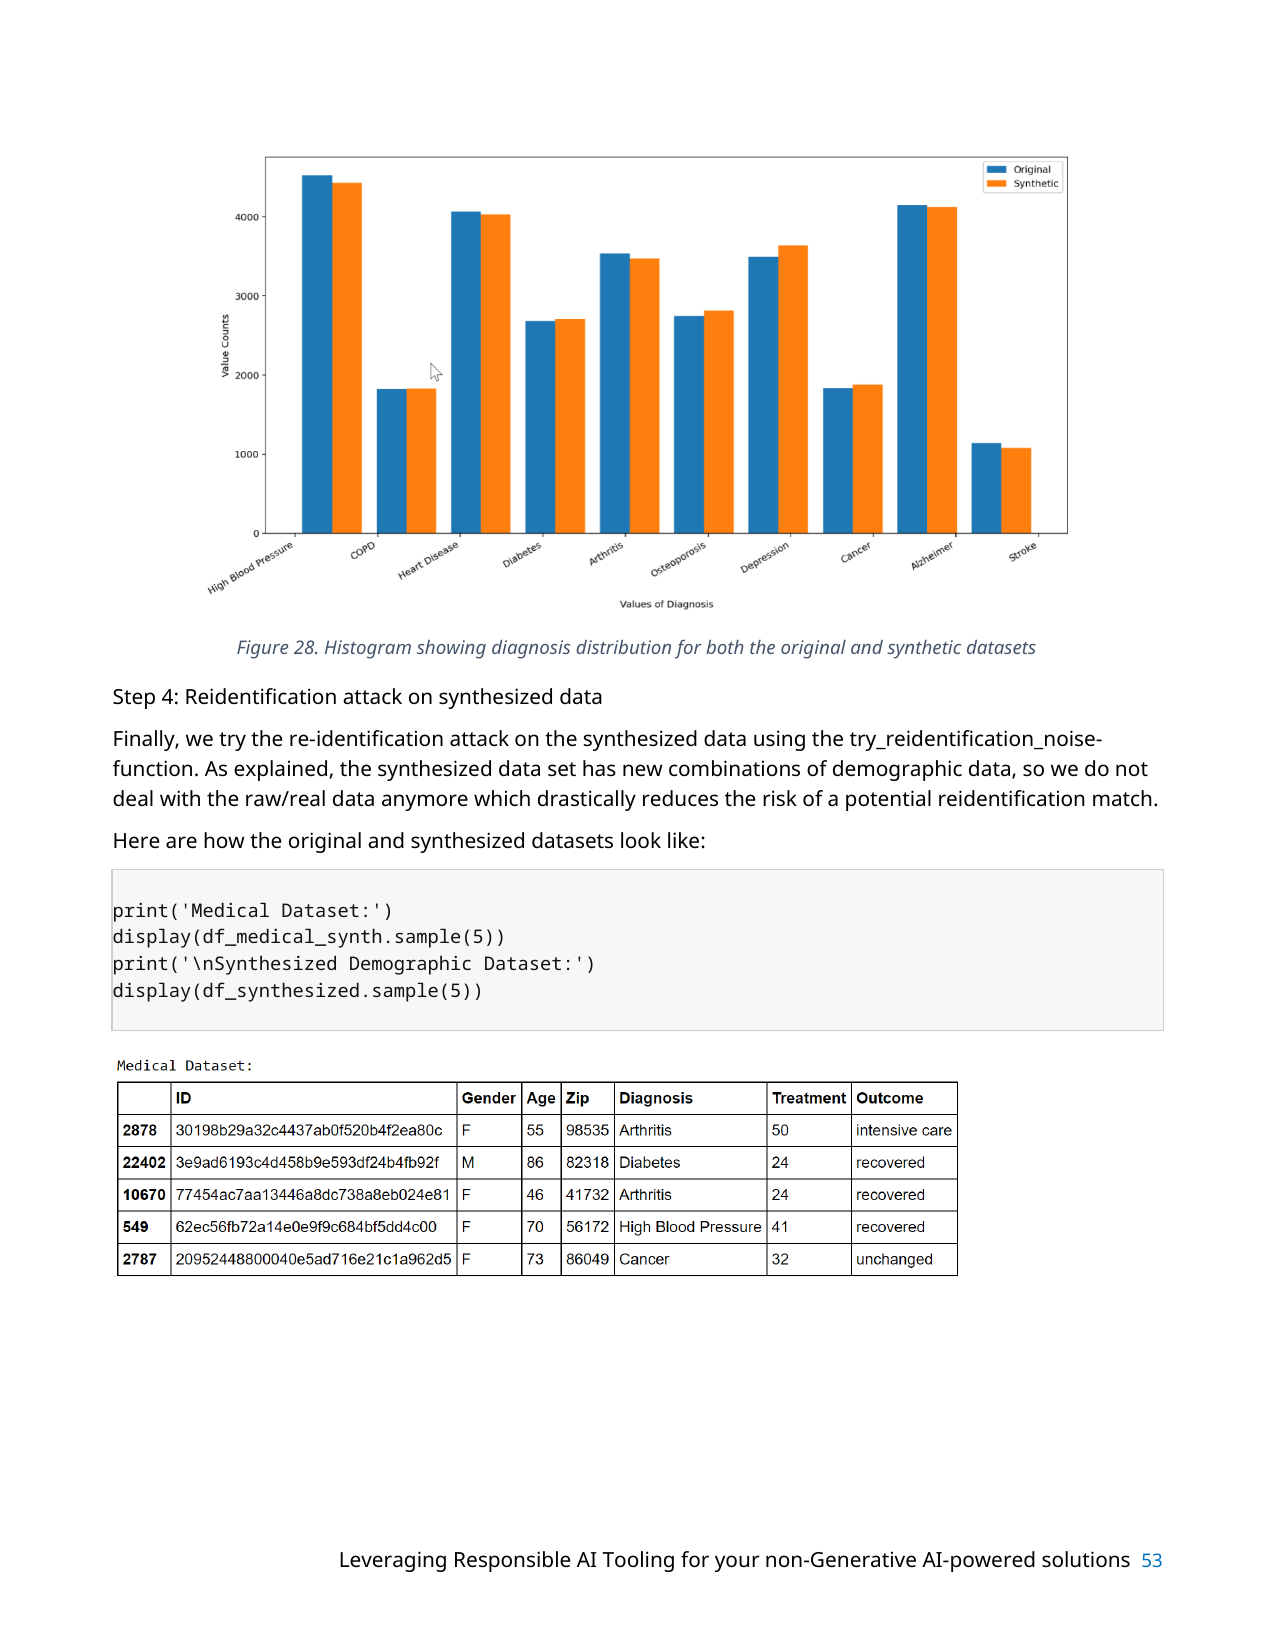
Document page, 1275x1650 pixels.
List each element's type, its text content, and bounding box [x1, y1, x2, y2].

text display(df_synthesized.sample(5)) [113, 976, 1163, 1003]
text Here are how the original and synthesized datasets look like: [112, 826, 1162, 855]
text display(df_medical_synth.sample(5)) [113, 922, 1163, 949]
picture [112, 1057, 961, 1277]
text print('\nSynthesized Demographic Dataset:') [113, 949, 1163, 976]
text print('Medical Dataset:') [113, 896, 1163, 922]
text Finally, we try the re-identification attack on the synthesized data using the try_reidentification_noise-function. As explained, the synthesized data set has new combinations of demographic data, so we do not deal with the raw/real data anymore which drastically reduces the risk of a potential reidentification match. [112, 724, 1162, 813]
picture [193, 150, 1082, 621]
text Step 4: Reidentification attack on synthesized data [112, 682, 1162, 711]
